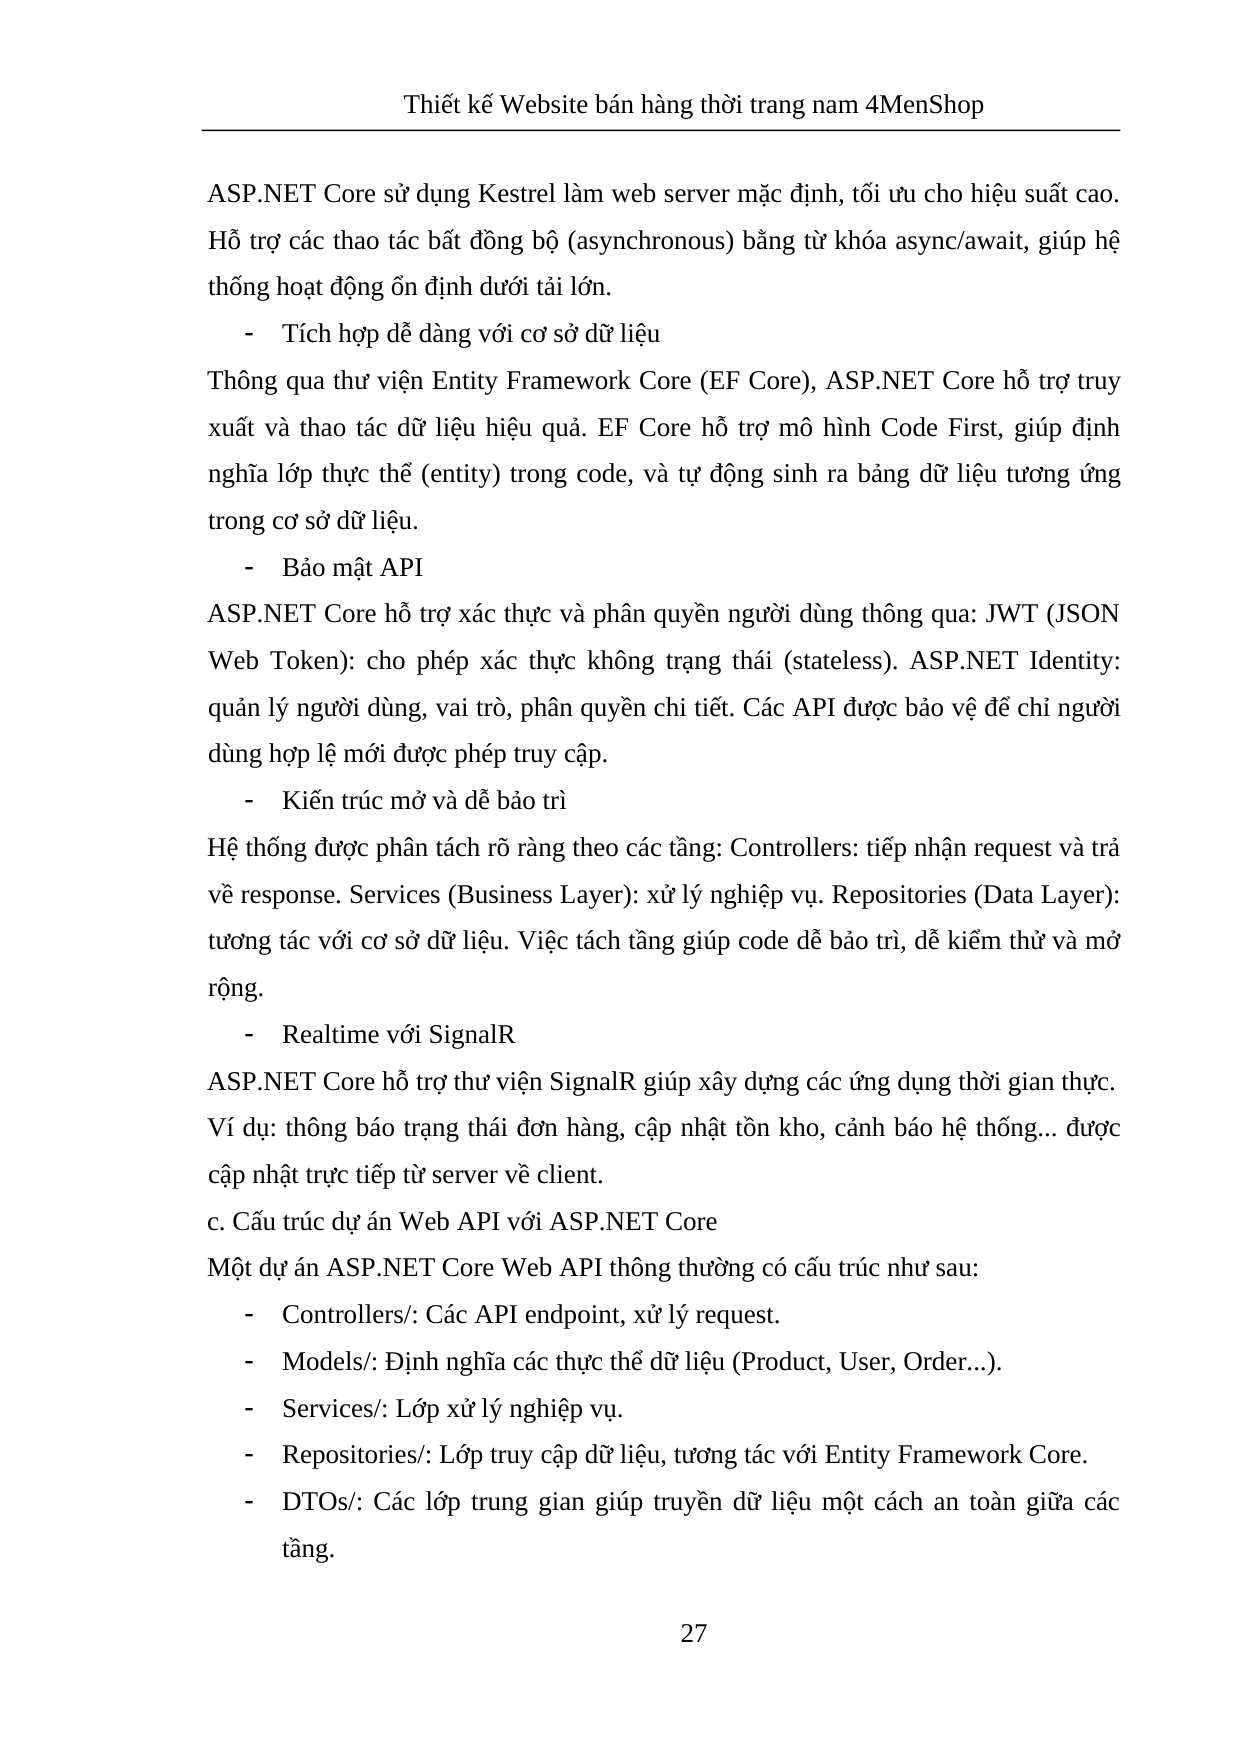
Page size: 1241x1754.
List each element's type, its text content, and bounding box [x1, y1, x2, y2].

list Models/: Định nghĩa các thực thể dữ liệu (Product, User, Order...). [244, 1345, 1122, 1376]
text ASP.NET Core sử dụng Kestrel làm web server mặc định, tối ưu cho hiệu suất cao. Hỗ trợ các thao tác bất đồng bộ (asynchronous) bằng từ khóa async/await, giúp hệ thống hoạt động ổn định dưới tải lớn. [207, 177, 1122, 302]
text Thông qua thư viện Entity Framework Core (EF Core), ASP.NET Core hỗ trợ truy xuất và thao tác dữ liệu hiệu quả. EF Core hỗ trợ mô hình Code First, giúp định nghĩa lớp thực thể (entity) trong code, và tự động sinh ra bảng dữ liệu tương ứng trong cơ sở dữ liệu. [207, 364, 1122, 535]
list Controllers/: Các API endpoint, xử lý request. [244, 1298, 1122, 1329]
list Kiến trúc mở và dễ bảo trì [244, 784, 1122, 816]
list Realtime với SignalR [244, 1018, 1122, 1049]
list Services/: Lớp xử lý nghiệp vụ. [244, 1392, 1122, 1423]
text ASP.NET Core hỗ trợ thư viện SignalR giúp xây dựng các ứng dụng thời gian thực. [207, 1065, 1122, 1096]
list Repositories/: Lớp truy cập dữ liệu, tương tác với Entity Framework Core. [244, 1439, 1122, 1470]
text ASP.NET Core hỗ trợ xác thực và phân quyền người dùng thông qua: JWT (JSON Web Token): cho phép xác thực không trạng thái (stateless). ASP.NET Identity: quản lý người dùng, vai trò, phân quyền chi tiết. Các API được bảo vệ để chỉ người dùng hợp lệ mới được phép truy cập. [207, 598, 1122, 769]
list Bảo mật API [244, 551, 1122, 582]
text c. Cấu trúc dự án Web API với ASP.NET Core [207, 1205, 1122, 1236]
text Một dự án ASP.NET Core Web API thông thường có cấu trúc như sau: [207, 1251, 1122, 1282]
list Tích hợp dễ dàng với cơ sở dữ liệu [244, 317, 1122, 348]
list DTOs/: Các lớp trung gian giúp truyền dữ liệu một cách an toàn giữa các tầng. [244, 1486, 1122, 1563]
text Ví dụ: thông báo trạng thái đơn hàng, cập nhật tồn kho, cảnh báo hệ thống... được cập nhật trực tiếp từ server về client. [207, 1111, 1122, 1189]
text Hệ thống được phân tách rõ ràng theo các tầng: Controllers: tiếp nhận request và trả về response. Services (Business Layer): xử lý nghiệp vụ. Repositories (Data Layer): tương tác với cơ sở dữ liệu. Việc tách tầng giúp code dễ bảo trì, dễ kiểm thử và mở rộng. [207, 831, 1122, 1002]
